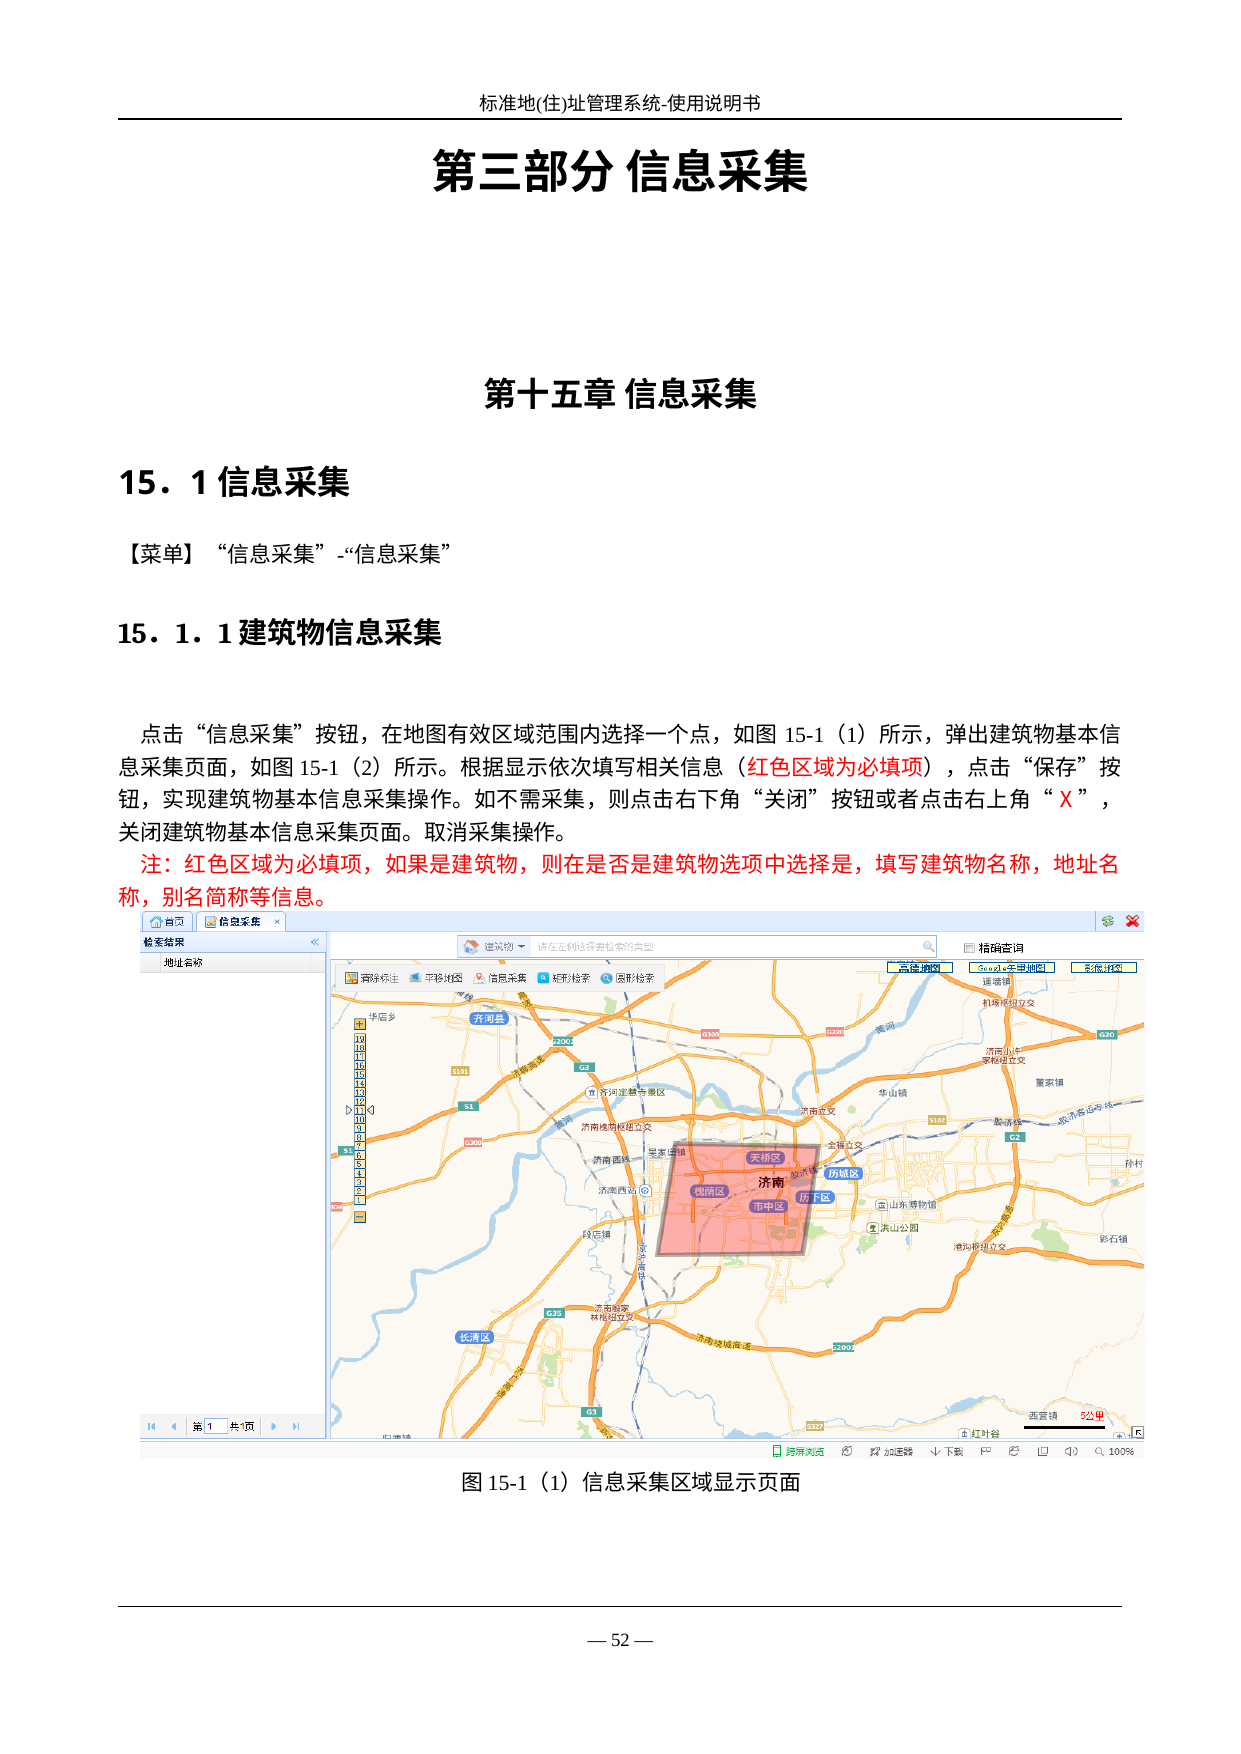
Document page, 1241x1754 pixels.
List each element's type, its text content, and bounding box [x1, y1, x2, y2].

subtitle 第三部分 信息采集 [118, 120, 1122, 217]
subtitle 15．1．1 建筑物信息采集 [118, 598, 1122, 663]
text 【菜单】“信息采集”-“信息采集” [118, 536, 1122, 569]
subtitle 第十五章 信息采集 [118, 359, 1122, 424]
text 注：红色区域为必填项，如果是建筑物，则在是否是建筑物选项中选择是，填写建筑物名称，地址名称，别名简称等信息。 [118, 847, 1122, 912]
text 点击“信息采集”按钮，在地图有效区域范围内选择一个点，如图15-1（1）所示，弹出建筑物基本信息采集页面，如图15-1（2）所示。根据显示依次填写相关信息（红色区域为必填项），点击“保存”按钮，实现建筑物基本信息采集操作。如不需采集，则点击右下角“关闭”按钮或者点击右上角“Ⅹ”，关闭建筑物基本信息采集页面。取消采集操作。 [118, 717, 1122, 847]
text 图15-1（1）信息采集区域显示页面 [118, 1464, 1122, 1497]
subtitle 15．1 信息采集 [118, 448, 1122, 513]
picture [140, 911, 1145, 1459]
